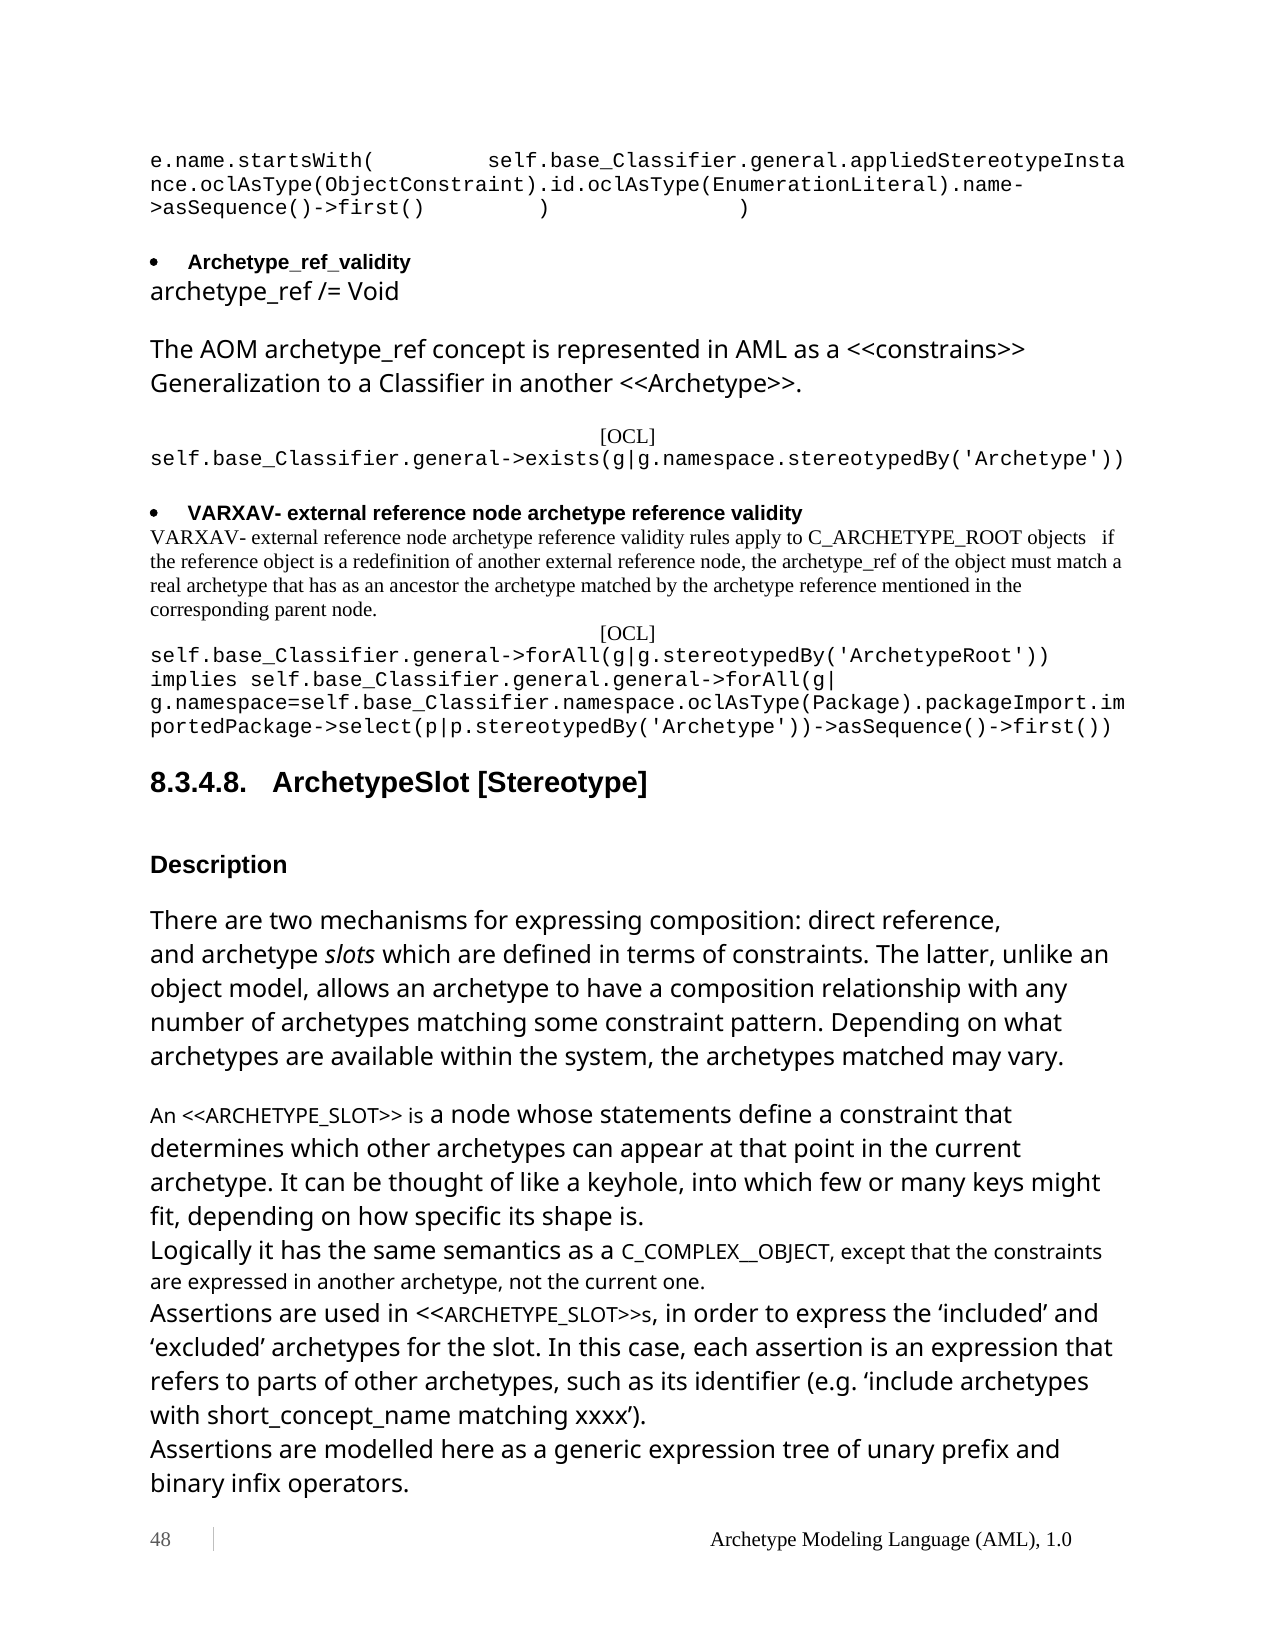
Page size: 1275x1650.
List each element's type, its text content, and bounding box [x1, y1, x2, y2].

text VARXAV- external reference node archetype reference validity rules apply to C_ARCHETYPE_ROOT objects if the reference object is a redefinition of another external reference node, the archetype_ref of the object must match a real archetype that has as an ancestor the archetype matched by the archetype reference mentioned in the corresponding parent node. [150, 524, 1125, 621]
text [OCL] [525, 424, 1125, 448]
text The AOM archetype_ref concept is represented in AML as a <<constrains>> Generalization to a Classifier in another <<Archetype>>. [150, 332, 1125, 400]
text An <<ARCHETYPE_SLOT>> is a node whose statements define a constraint that determines which other archetypes can appear at that point in the current archetype. It can be thought of like a keyhole, into which few or many keys might fit, depending on how specific its shape is. [150, 1097, 1125, 1233]
text [OCL] [525, 621, 1125, 645]
text and archetype slots which are defined in terms of constraints. The latter, unlike an object model, allows an archetype to have a composition relationship with any number of archetypes matching some constraint pattern. Depending on what archetypes are available within the system, the archetypes matched may vary. [150, 936, 1125, 1073]
text self.base_Classifier.general->forAll(g|g.stereotypedBy('ArchetypeRoot')) implies self.base_Classifier.general.general->forAll(g|g.namespace=self.base_Classifier.namespace.oclAsType(Package).packageImport.importedPackage->select(p|p.stereotypedBy('Archetype'))->asSequence()->first()) [150, 645, 1125, 739]
text Description [150, 849, 1125, 878]
subtitle ArchetypeSlot [Stereotype] [150, 765, 1125, 798]
list VARXAV- external reference node archetype reference validity [150, 501, 1125, 524]
text archetype_ref /= Void [150, 274, 1125, 308]
text Assertions are modelled here as a generic expression tree of unary prefix and binary infix operators. [150, 1432, 1125, 1500]
text There are two mechanisms for expressing composition: direct reference, [150, 902, 1125, 936]
text Assertions are used in <<ARCHETYPE_SLOT>>s, in order to express the ‘included’ and ‘excluded’ archetypes for the slot. In this case, each assertion is an expression that refers to parts of other archetypes, such as its identifier (e.g. ‘include archetypes with short_concept_name matching xxxx’). [150, 1296, 1125, 1432]
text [150, 150, 1125, 221]
text Logically it has the same semantics as a C_COMPLEX__OBJECT, except that the constraints are expressed in another archetype, not the current one. [150, 1233, 1125, 1296]
text self.base_Classifier.general->exists(g|g.namespace.stereotypedBy('Archetype')) [150, 448, 1125, 472]
list Archetype_ref_validity [150, 250, 1125, 274]
